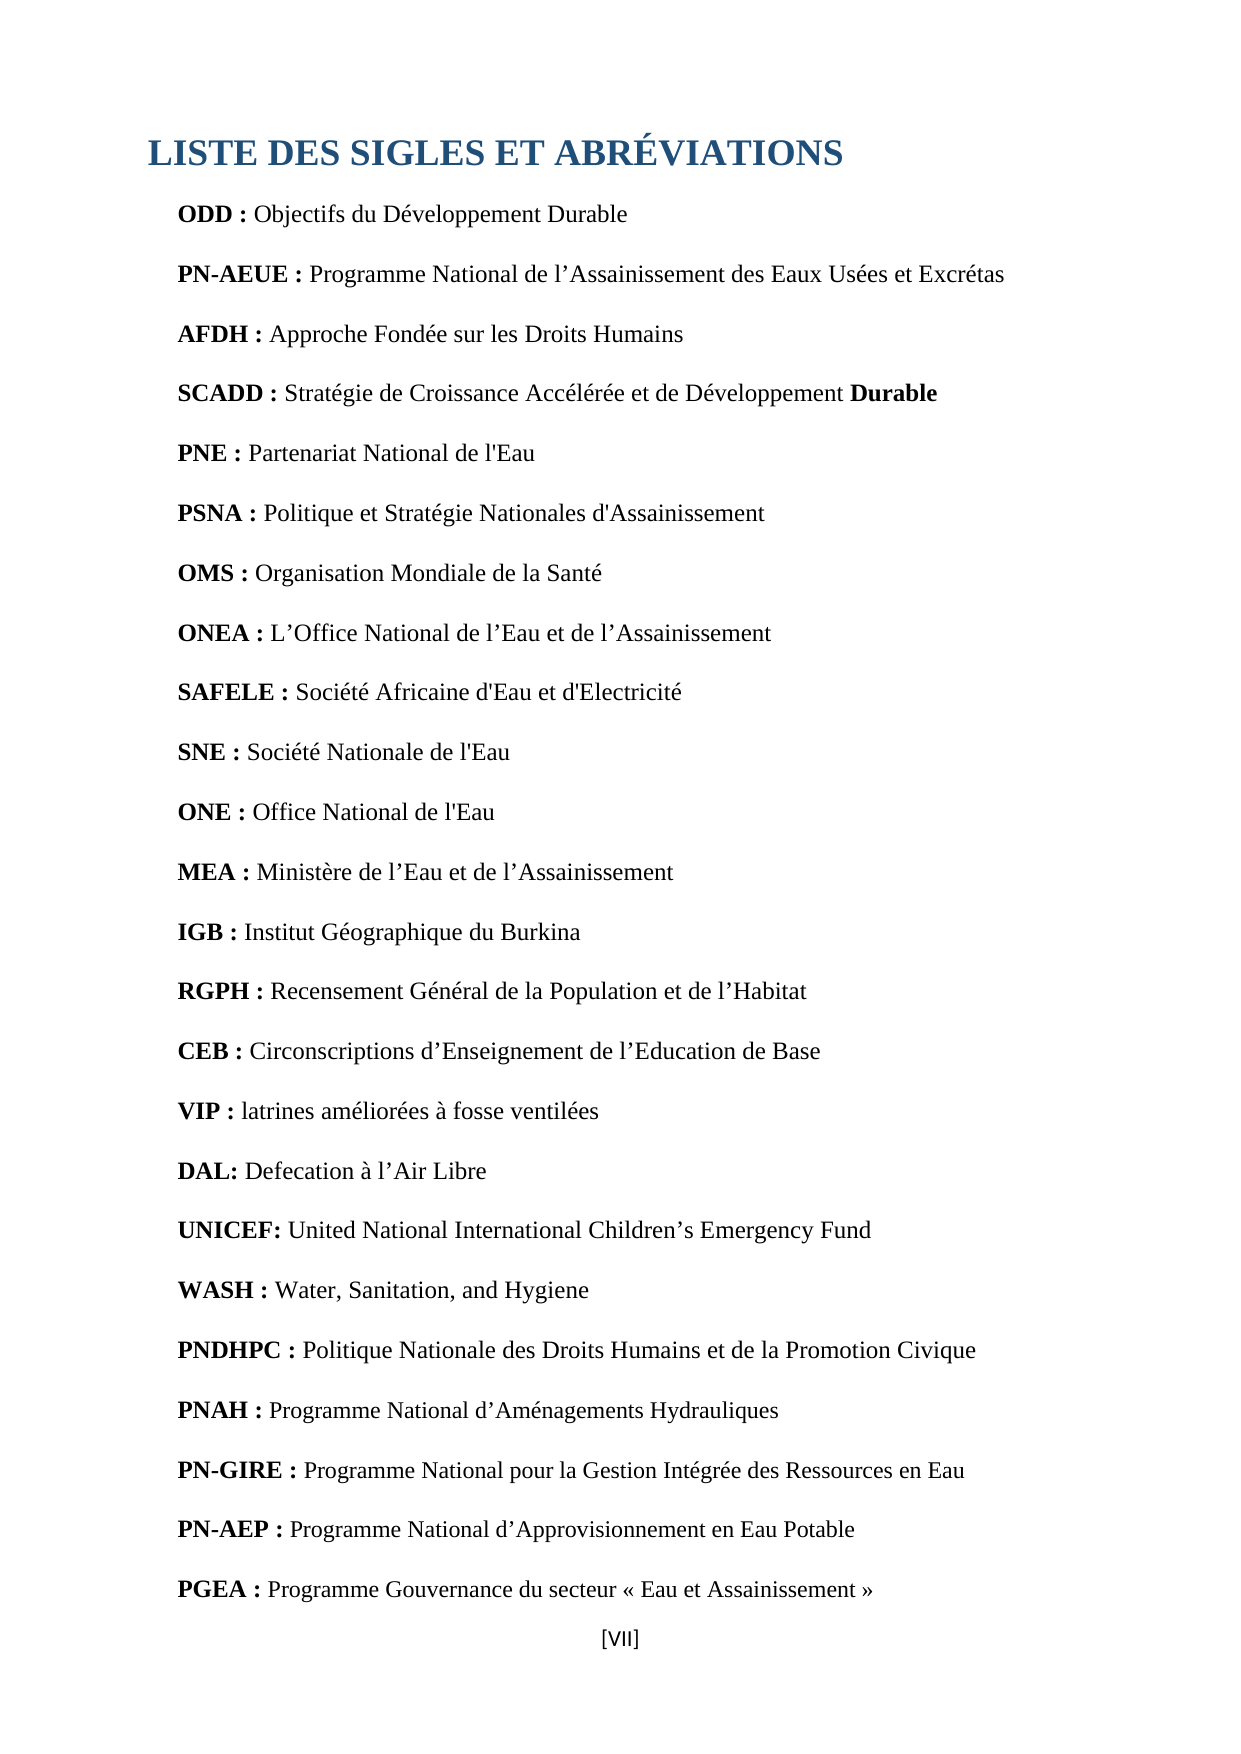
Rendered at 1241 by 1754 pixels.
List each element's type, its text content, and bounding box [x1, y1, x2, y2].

text PGEA : Programme Gouvernance du secteur « Eau et Assainissement » [177, 1574, 1122, 1603]
text VIP : latrines améliorées à fosse ventilées [177, 1096, 1122, 1125]
subtitle LISTE DES SIGLES ET ABRÉVIATIONS [148, 130, 1093, 173]
text UNICEF: United National International Children’s Emergency Fund [177, 1216, 1122, 1244]
text WASH : Water, Sanitation, and Hygiene [177, 1275, 1122, 1304]
text SAFELE : Société Africaine d'Eau et d'Electricité [177, 677, 1122, 706]
text ONE : Office National de l'Eau [177, 797, 1122, 826]
text MEA : Ministère de l’Eau et de l’Assainissement [177, 857, 1122, 886]
text AFDH : Approche Fondée sur les Droits Humains [177, 319, 1122, 347]
text SCADD : Stratégie de Croissance Accélérée et de Développement Durable [177, 378, 1122, 407]
text PNAH : Programme National d’Aménagements Hydrauliques [177, 1395, 1122, 1424]
text RGPH : Recensement Général de la Population et de l’Habitat [177, 976, 1122, 1005]
text PNE : Partenariat National de l'Eau [177, 438, 1122, 467]
text PNDHPC : Politique Nationale des Droits Humains et de la Promotion Civique [177, 1335, 1122, 1364]
text IGB : Institut Géographique du Burkina [177, 917, 1122, 945]
text SNE : Société Nationale de l'Eau [177, 737, 1122, 766]
text ODD : Objectifs du Développement Durable [177, 199, 1122, 228]
text PN-AEP : Programme National d’Approvisionnement en Eau Potable [177, 1514, 1122, 1543]
text OMS : Organisation Mondiale de la Santé [177, 558, 1122, 587]
text CEB : Circonscriptions d’Enseignement de l’Education de Base [177, 1036, 1122, 1065]
text DAL: Defecation à l’Air Libre [177, 1156, 1122, 1184]
text PN-AEUE : Programme National de l’Assainissement des Eaux Usées et Excrétas [177, 259, 1122, 288]
text PSNA : Politique et Stratégie Nationales d'Assainissement [177, 498, 1122, 527]
text PN-GIRE : Programme National pour la Gestion Intégrée des Ressources en Eau [177, 1455, 1122, 1483]
text ONEA : L’Office National de l’Eau et de l’Assainissement [177, 618, 1122, 646]
